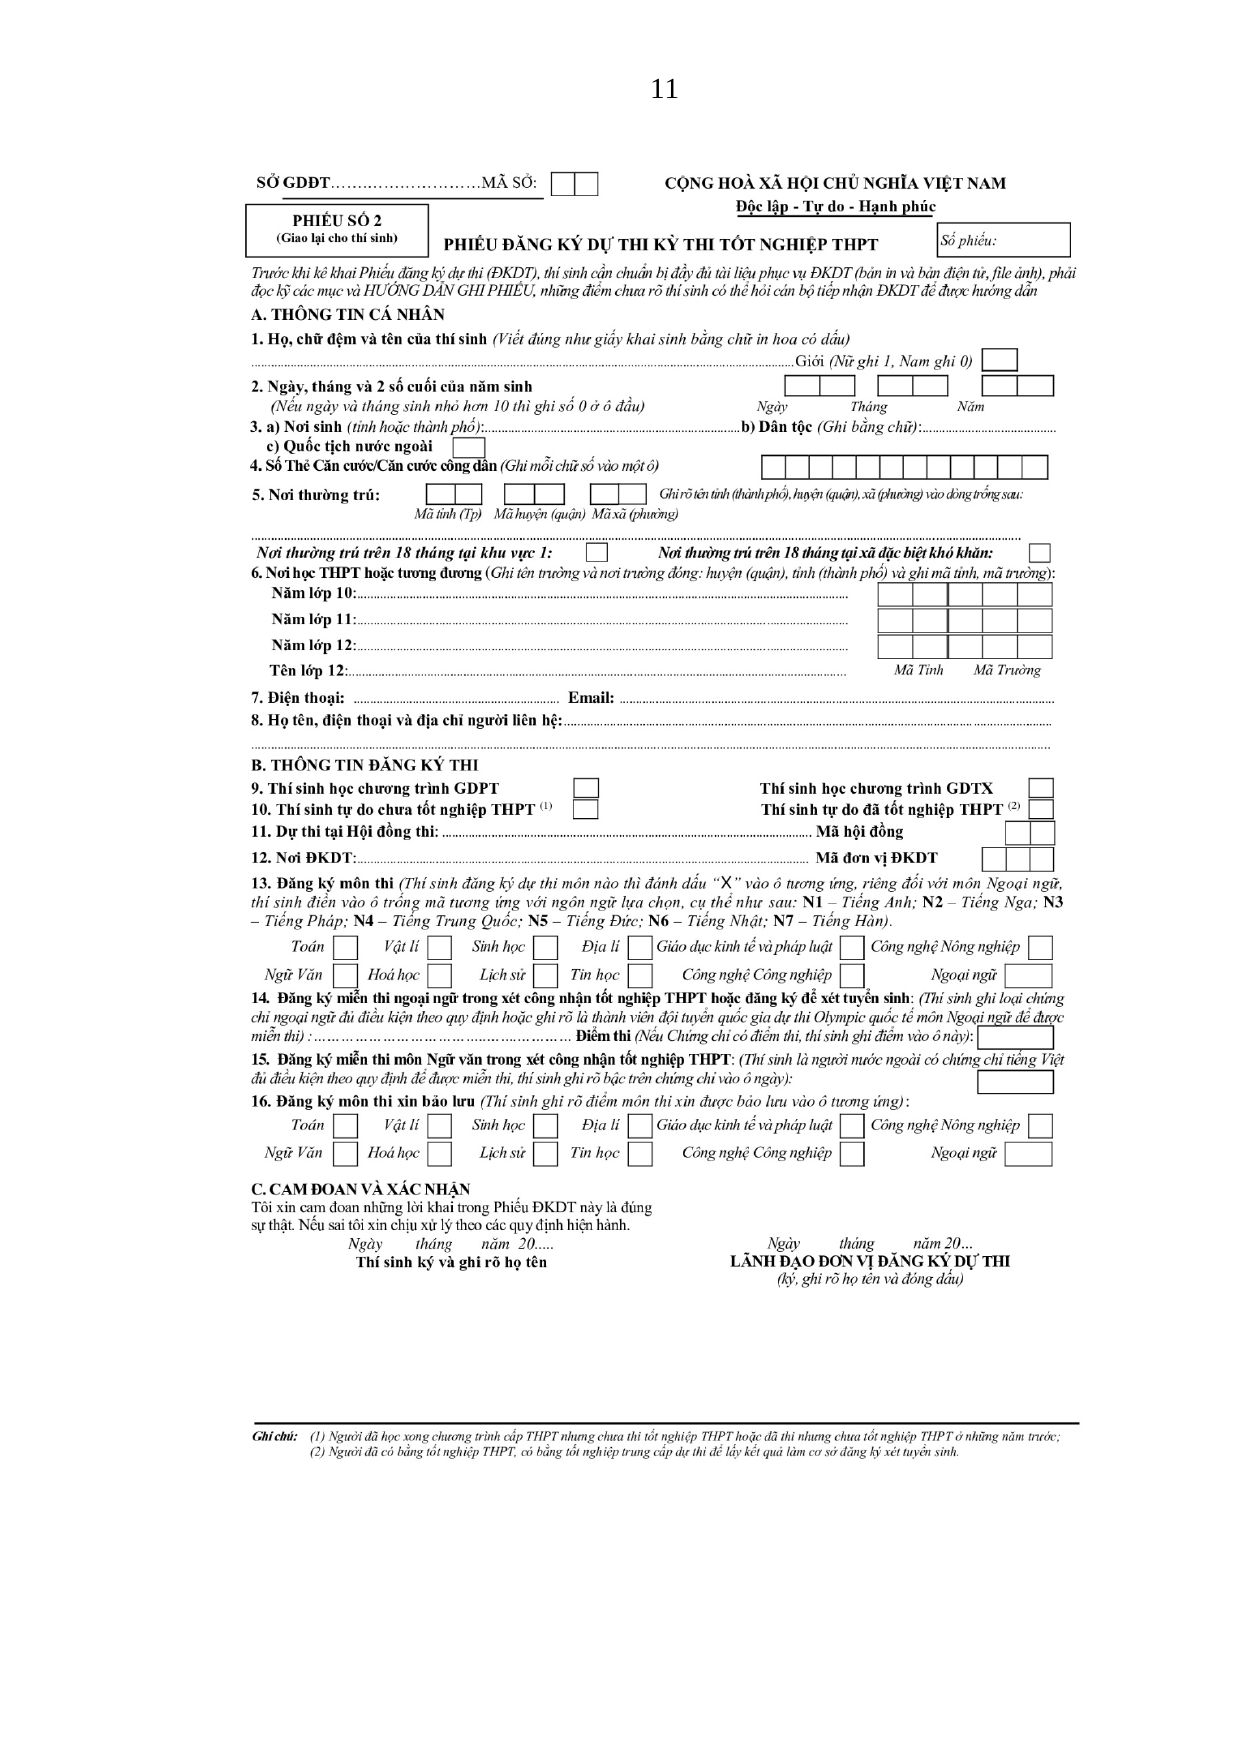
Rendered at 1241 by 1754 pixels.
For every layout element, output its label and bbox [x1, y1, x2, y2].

picture [177, 118, 1152, 1496]
